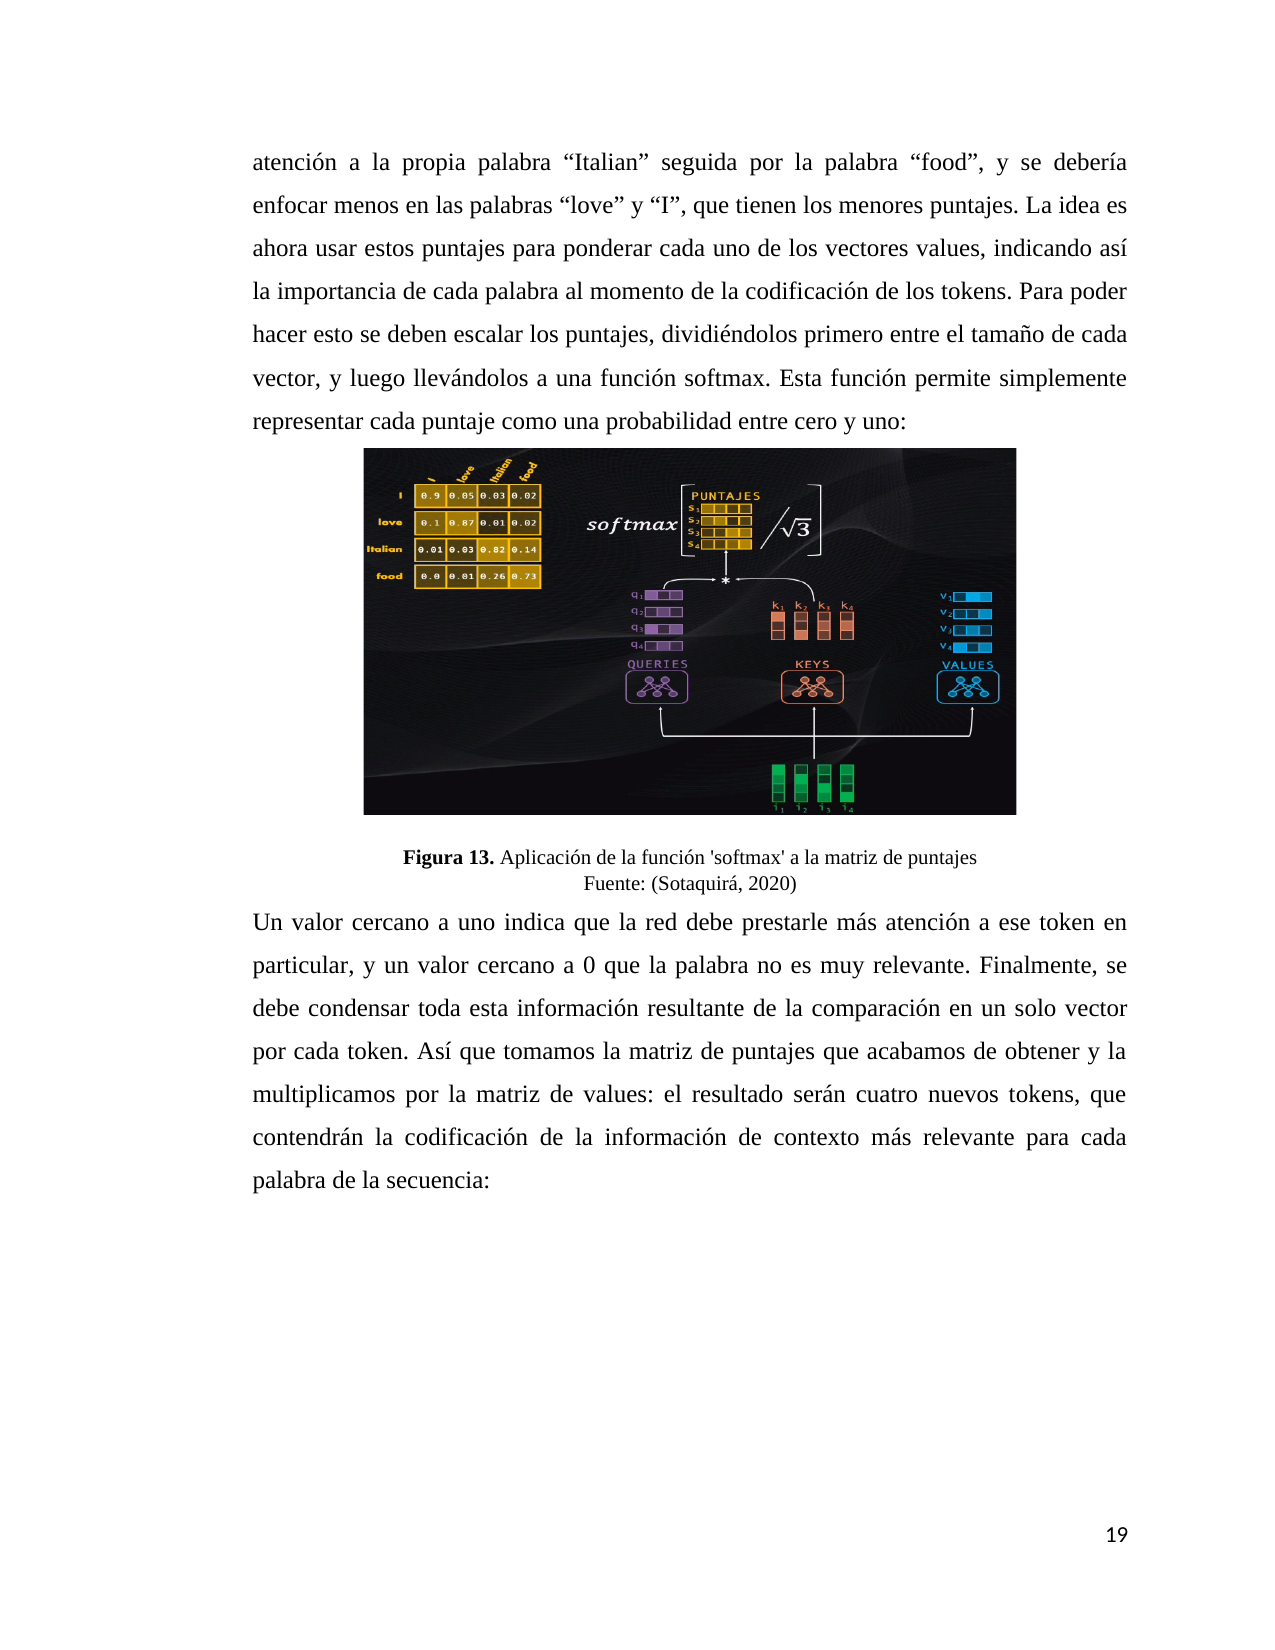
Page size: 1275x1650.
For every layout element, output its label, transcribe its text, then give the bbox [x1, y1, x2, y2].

list Fuente: [252, 871, 1128, 895]
list Un valor cercano a uno indica que la red debe prestarle más atención a ese token en particular, y un valor cercano a 0 que la palabra no es muy relevante. Finalmente, se debe condensar toda esta información resultante de la comparación en un solo vector por cada token. Así que tomamos la matriz de puntajes que acabamos de obtener y la multiplicamos por la matriz de values: el resultado serán cuatro nuevos tokens, que contendrán la codificación de la información de contexto más relevante para cada palabra de la secuencia: [252, 907, 1128, 1194]
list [252, 147, 1128, 434]
picture [363, 448, 1017, 815]
text Figura 13. Aplicación de la función 'softmax' a la matriz de puntajes [252, 845, 1128, 869]
